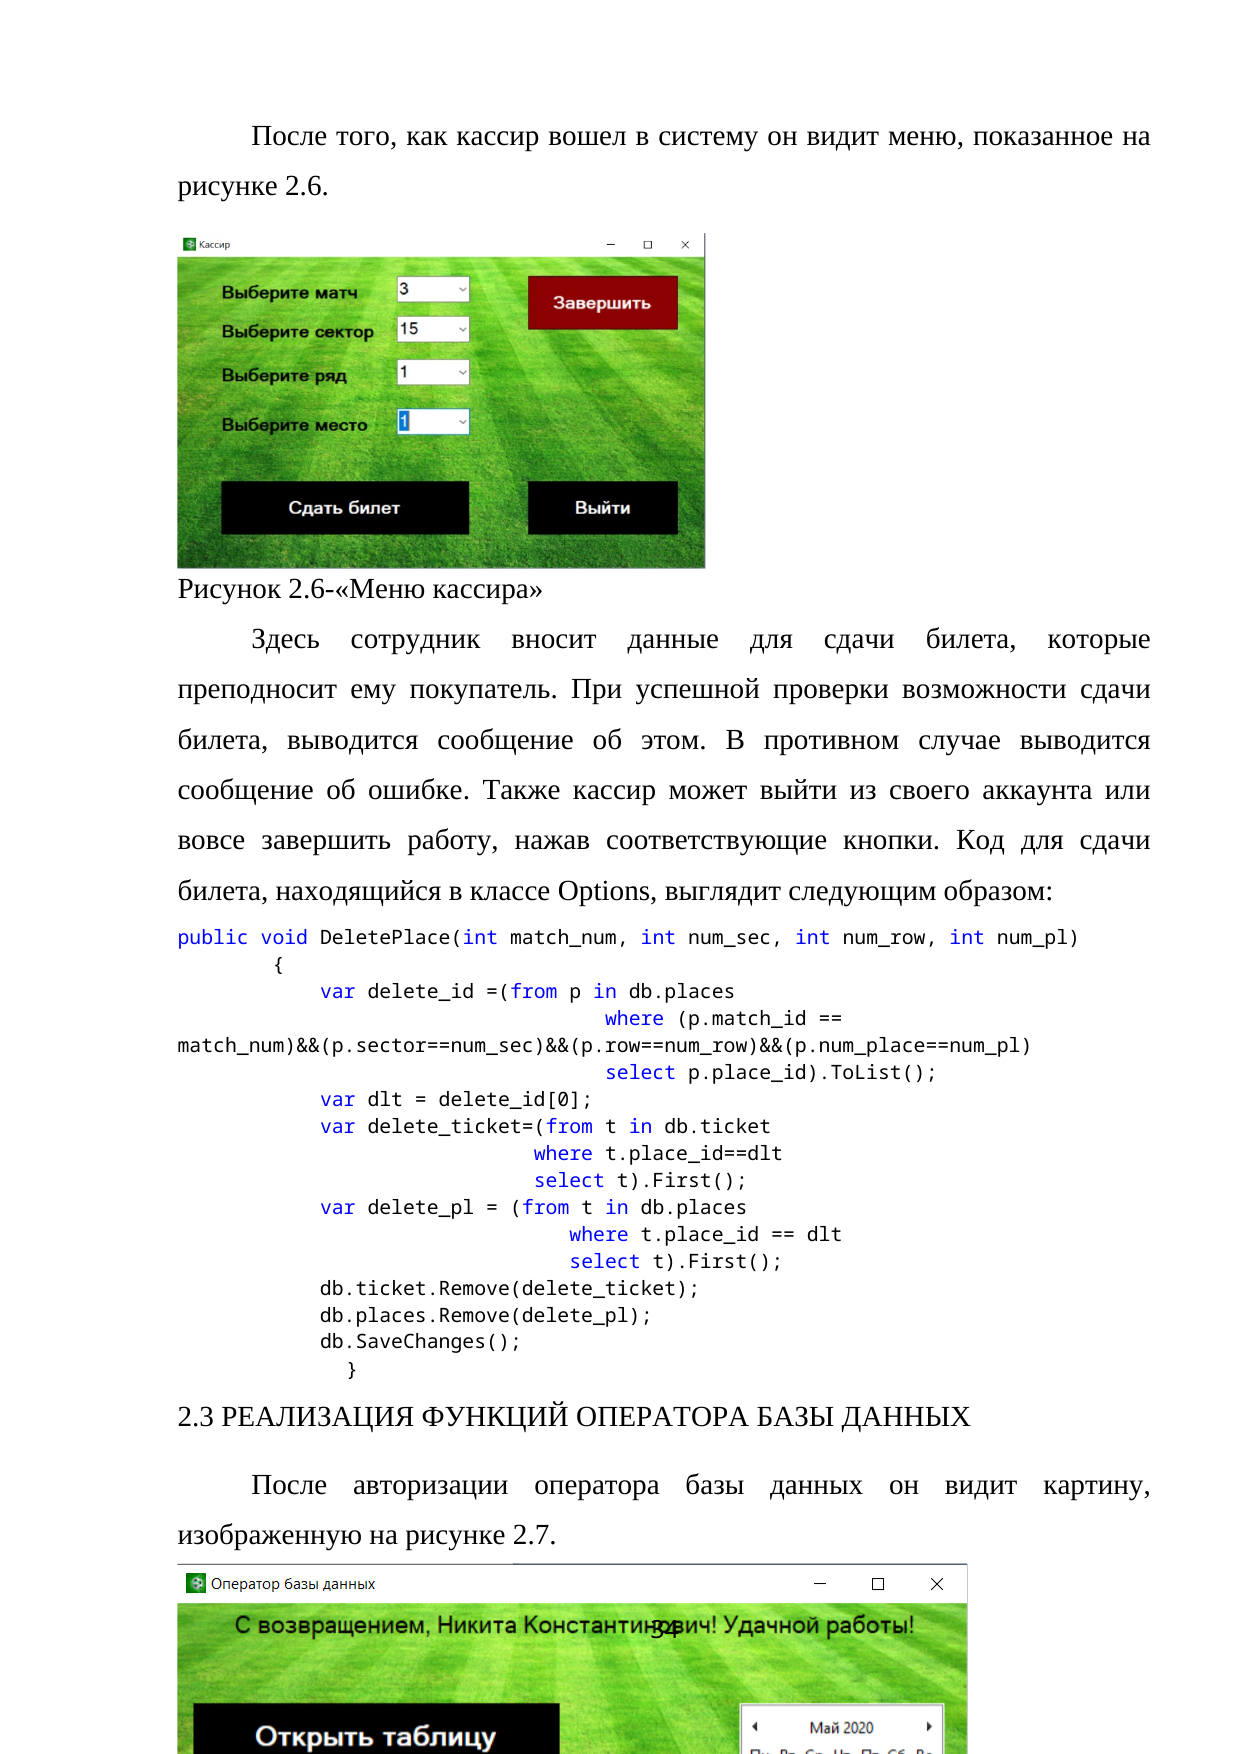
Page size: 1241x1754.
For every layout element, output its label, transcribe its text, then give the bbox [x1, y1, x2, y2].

text var dlt = delete_id[0]; [177, 1085, 1152, 1112]
text where (p.match_id == match_num)&&(p.sector==num_sec)&&(p.row==num_row)&&(p.num_place==num_pl) [177, 1004, 1152, 1058]
text db.SaveChanges(); [177, 1328, 1152, 1355]
text select t).First(); [177, 1247, 1152, 1274]
text После авторизации оператора базы данных он видит картину, изображенную на рисунке 2.7. [177, 1467, 1152, 1551]
text Рисунок 2.6-«Меню кассира» [177, 219, 1152, 604]
text { [177, 950, 1152, 977]
text where t.place_id == dlt [177, 1220, 1152, 1247]
text var delete_pl = (from t in db.places [177, 1193, 1152, 1220]
text select t).First(); [177, 1166, 1152, 1193]
text var delete_ticket=(from t in db.ticket [177, 1112, 1152, 1139]
text db.ticket.Remove(delete_ticket); [177, 1274, 1152, 1301]
text После того, как кассир вошел в систему он видит меню, показанное на рисунке 2.6. [177, 118, 1152, 202]
text where t.place_id==dlt [177, 1139, 1152, 1166]
text Здесь сотрудник вносит данные для сдачи билета, которые преподносит ему покупатель. При успешной проверки возможности сдачи билета, выводится сообщение об этом. В противном случае выводится сообщение об ошибке. Также кассир может выйти из своего аккаунта или вовсе завершить работу, нажав соответствующие кнопки. Код для сдачи билета, находящийся в классе Options, выглядит следующим образом: [177, 621, 1152, 906]
subtitle 2.3 РЕАЛИЗАЦИЯ ФУНКЦИЙ ОПЕРАТОРА БАЗЫ ДАННЫХ [177, 1399, 1152, 1433]
text select p.place_id).ToList(); [177, 1058, 1152, 1085]
text public void DeletePlace(int match_num, int num_sec, int num_row, int num_pl) [177, 923, 1152, 950]
text } [177, 1355, 1152, 1382]
text db.places.Remove(delete_pl); [177, 1301, 1152, 1328]
text var delete_id =(from p in db.places [177, 977, 1152, 1004]
picture [177, 1563, 968, 1754]
